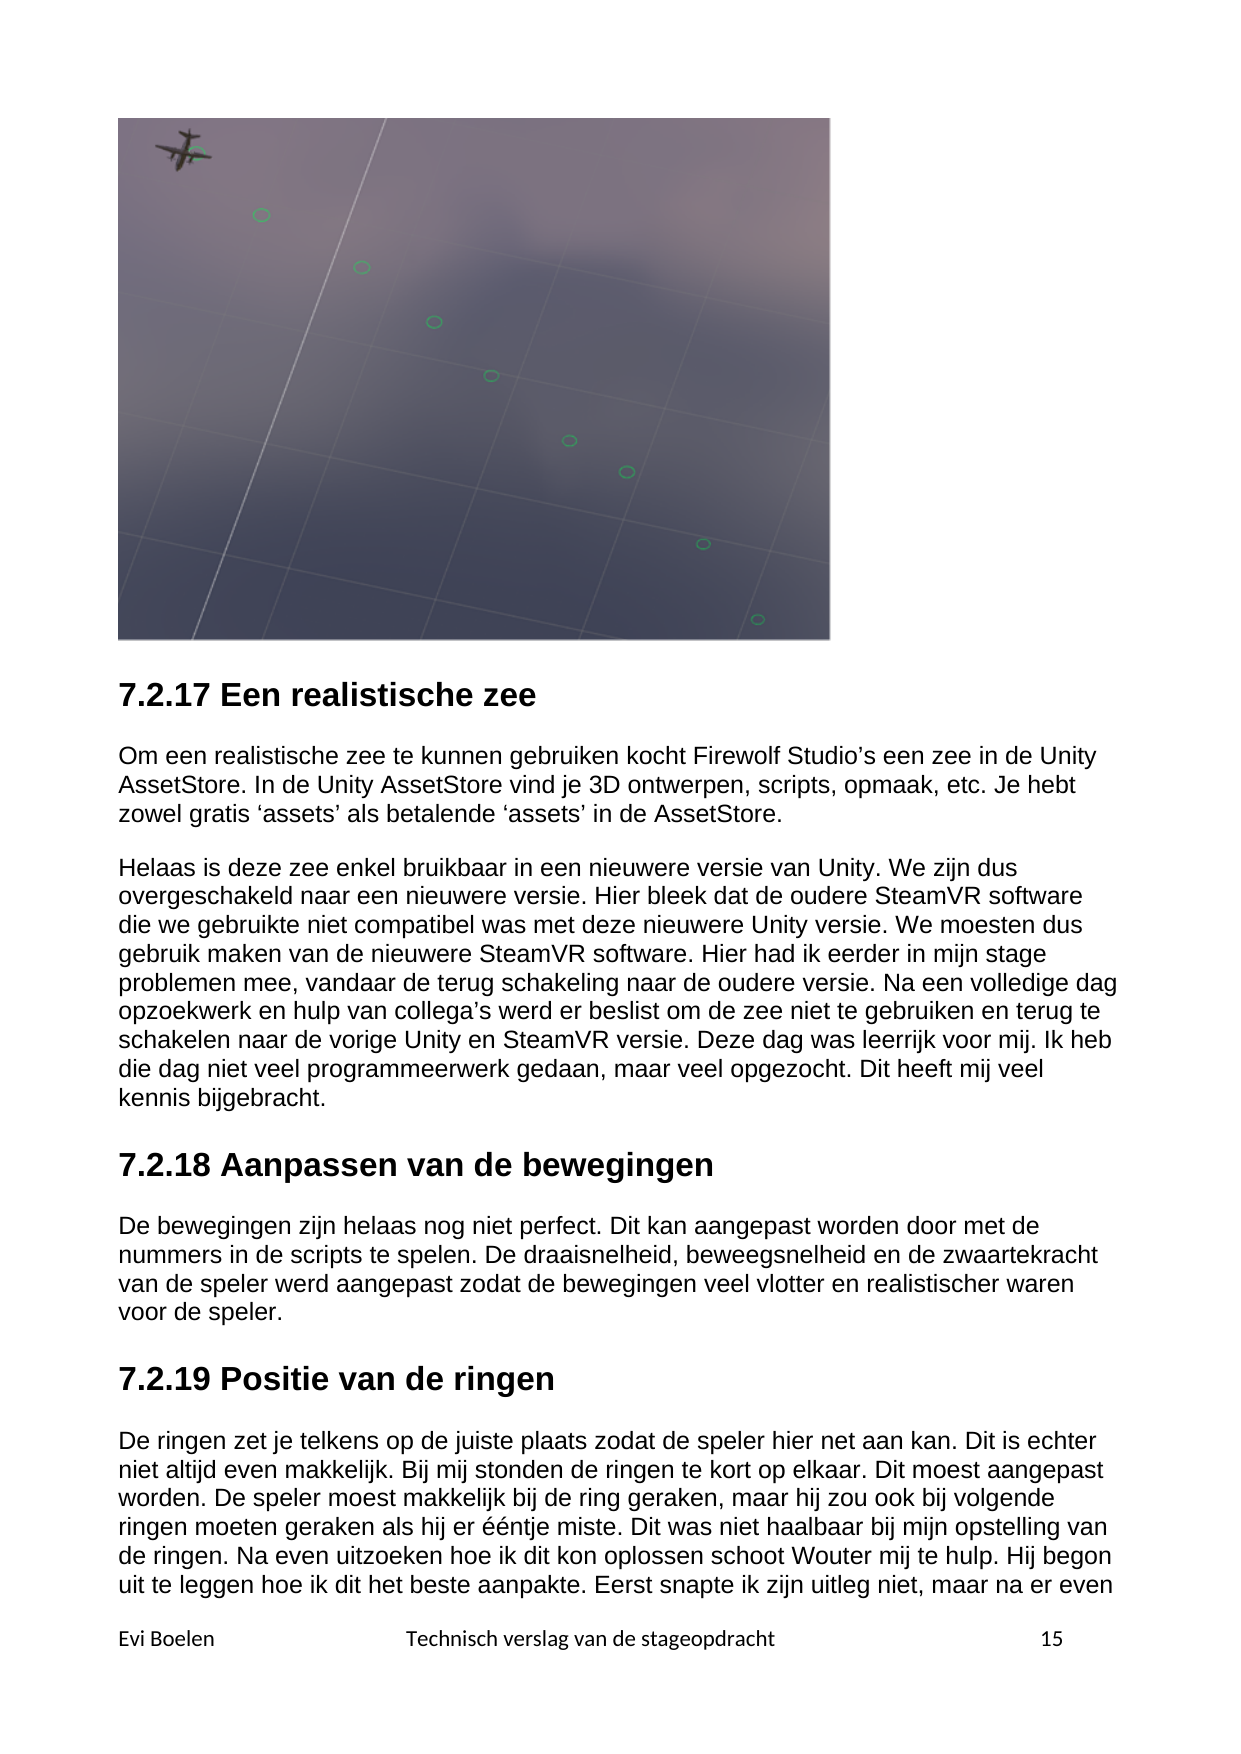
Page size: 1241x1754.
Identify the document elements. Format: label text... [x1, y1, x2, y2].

picture [118, 118, 832, 642]
text Om een realistische zee te kunnen gebruiken kocht Firewolf Studio’s een zee in de Unity AssetStore. In de Unity AssetStore vind je 3D ontwerpen, scripts, opmaak, etc. Je hebt zowel gratis ‘assets’ als betalende ‘assets’ in de AssetStore. [118, 741, 1122, 828]
text De bewegingen zijn helaas nog niet perfect. Dit kan aangepast worden door met de nummers in de scripts te spelen. De draaisnelheid, beweegsnelheid en de zwaartekracht van de speler werd aangepast zodat de bewegingen veel vlotter en realistischer waren voor de speler. [118, 1211, 1122, 1326]
text 7.2.19 Positie van de ringen [118, 1359, 1122, 1398]
text 7.2.18 Aanpassen van de bewegingen [118, 1145, 1122, 1183]
text 7.2.17 Een realistische zee [118, 675, 1122, 713]
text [118, 1426, 1122, 1598]
text Helaas is deze zee enkel bruikbaar in een nieuwere versie van Unity. We zijn dus overgeschakeld naar een nieuwere versie. Hier bleek dat de oudere SteamVR software die we gebruikte niet compatibel was met deze nieuwere Unity versie. We moesten dus gebruik maken van de nieuwere SteamVR software. Hier had ik eerder in mijn stage problemen mee, vandaar de terug schakeling naar de oudere versie. Na een volledige dag opzoekwerk en hulp van collega’s werd er beslist om de zee niet te gebruiken en terug te schakelen naar de vorige Unity en SteamVR versie. Deze dag was leerrijk voor mij. Ik heb die dag niet veel programmeerwerk gedaan, maar veel opgezocht. Dit heeft mij veel kennis bijgebracht. [118, 853, 1122, 1111]
